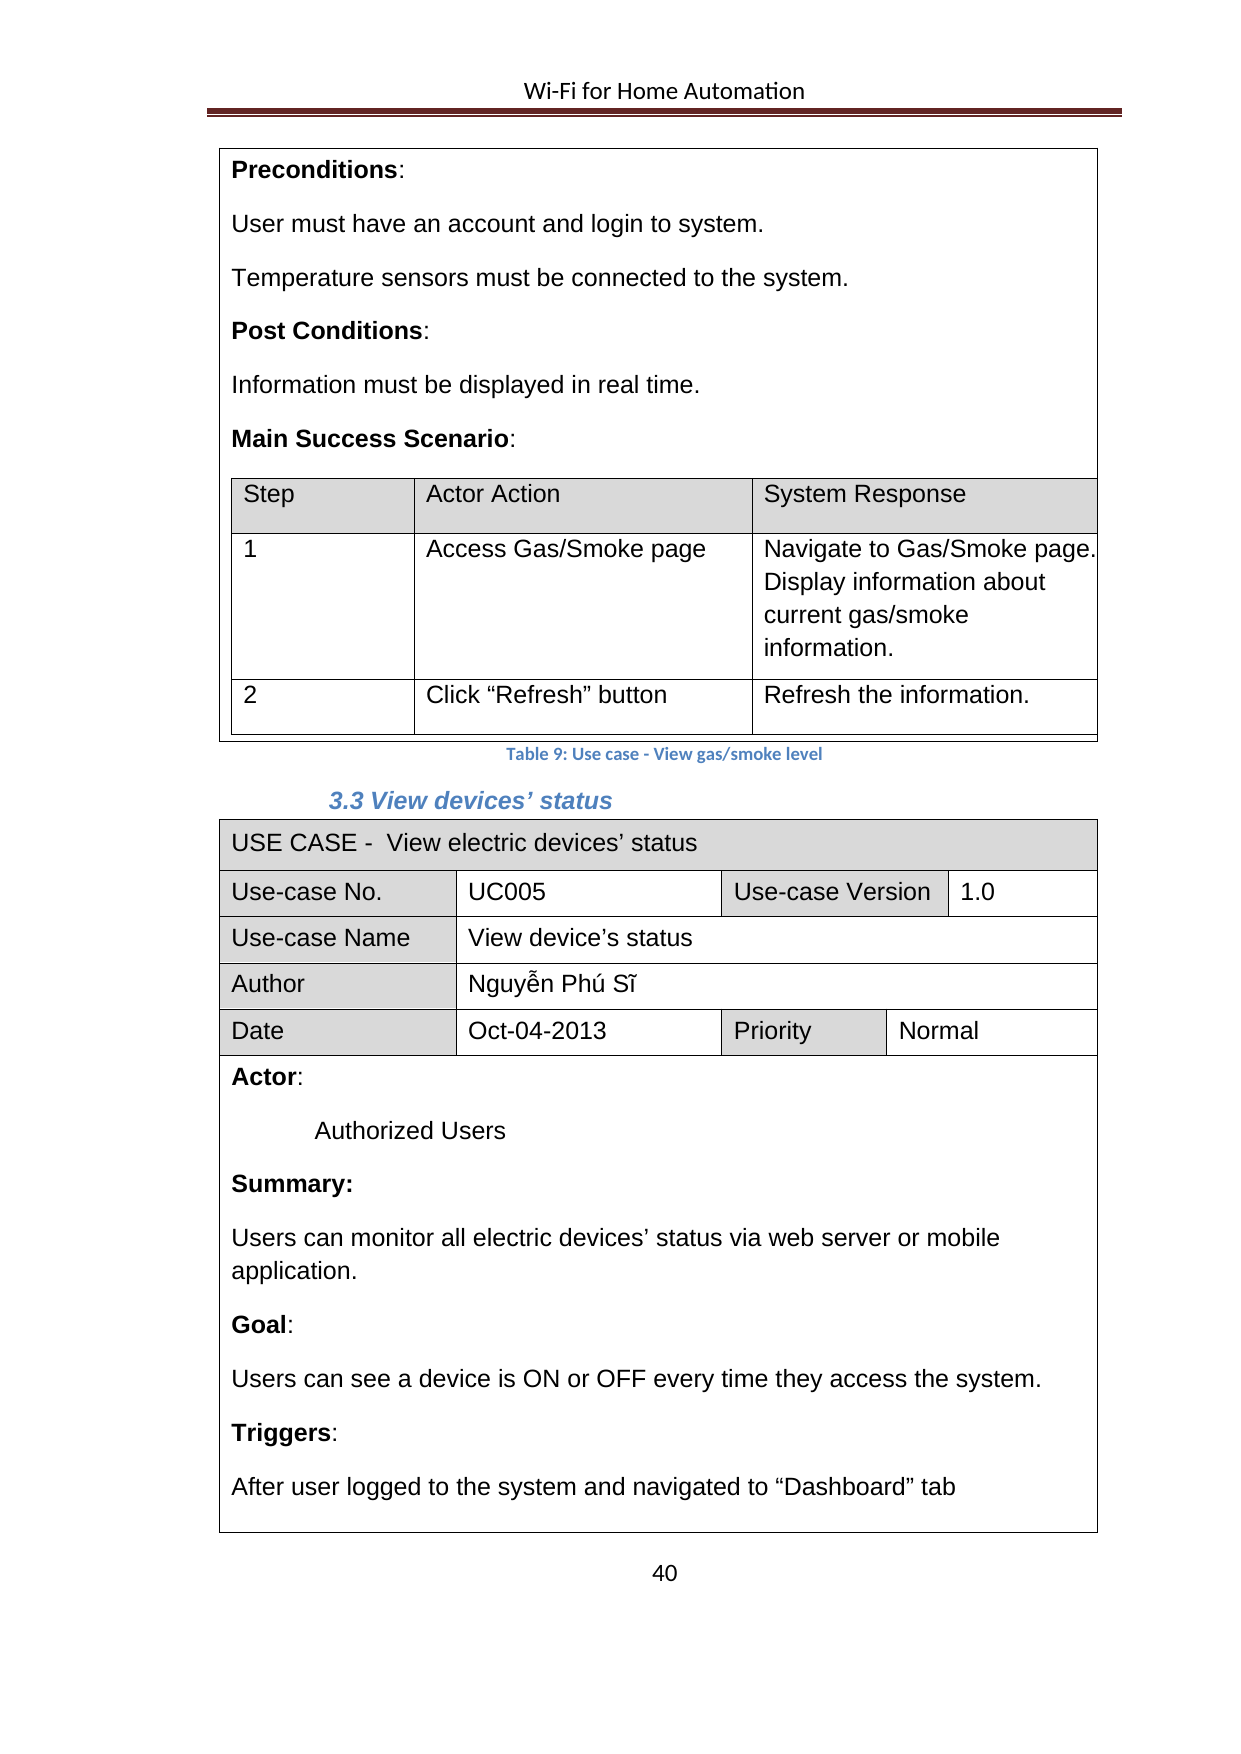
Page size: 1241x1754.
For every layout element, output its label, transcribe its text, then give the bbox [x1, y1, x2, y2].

table_header USE CASE - View electric devices’ status [220, 820, 1097, 870]
table_cell View device’s status [457, 917, 1097, 962]
table_cell Use-case No. [220, 871, 456, 916]
table_cell Date [220, 1010, 456, 1055]
table_cell Oct-04-2013 [457, 1010, 721, 1055]
subtitle View devices’ status [329, 786, 1122, 814]
table_cell Use-case Name [220, 917, 456, 962]
table_cell UC005 [457, 871, 721, 916]
table_cell Author [220, 964, 456, 1008]
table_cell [220, 1056, 1097, 1532]
table_cell Use-case Version [722, 871, 948, 916]
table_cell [220, 149, 1097, 741]
table_cell Nguyễn Phú Sĩ [457, 964, 1097, 1008]
table_cell 1.0 [949, 871, 1097, 916]
table_cell Priority [722, 1010, 886, 1055]
table_cell Normal [887, 1010, 1097, 1055]
